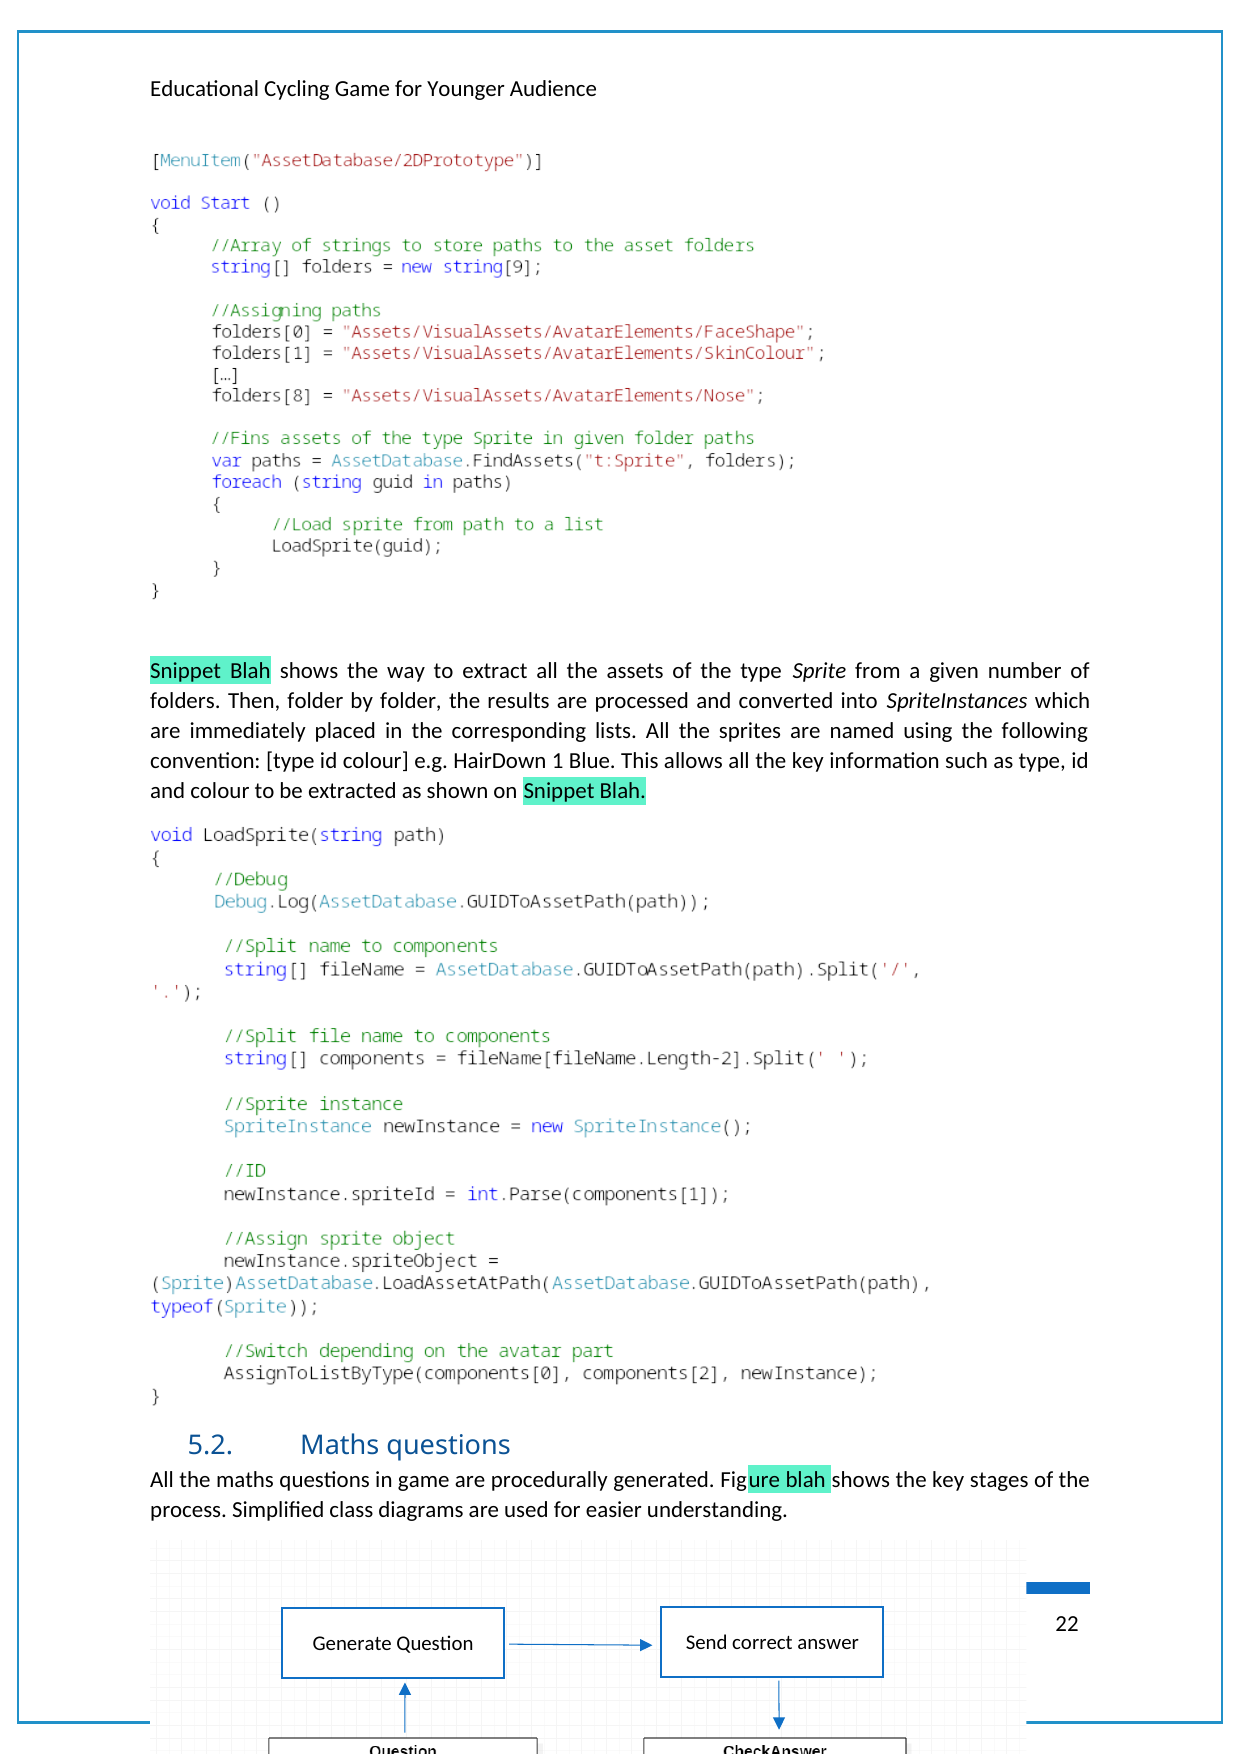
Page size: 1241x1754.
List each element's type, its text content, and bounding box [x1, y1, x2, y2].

subtitle Maths questions [187, 1426, 1090, 1462]
picture [150, 1540, 1027, 1754]
text Snippet Blah shows the way to extract all the assets of the type Sprite from a given number of folders. Then, folder by folder, the results are processed and converted into SpriteInstances which are immediately placed in the corresponding lists. All the sprites are named using the following convention: [type id colour] e.g. HairDown 1 Blue. This allows all the key information such as type, id and colour to be extracted as shown on Snippet Blah. [150, 656, 1090, 805]
text All the maths questions in game are procedurally generated. Figure blah shows the key stages of the process. Simplified class diagrams are used for easier understanding. [150, 1465, 1090, 1524]
